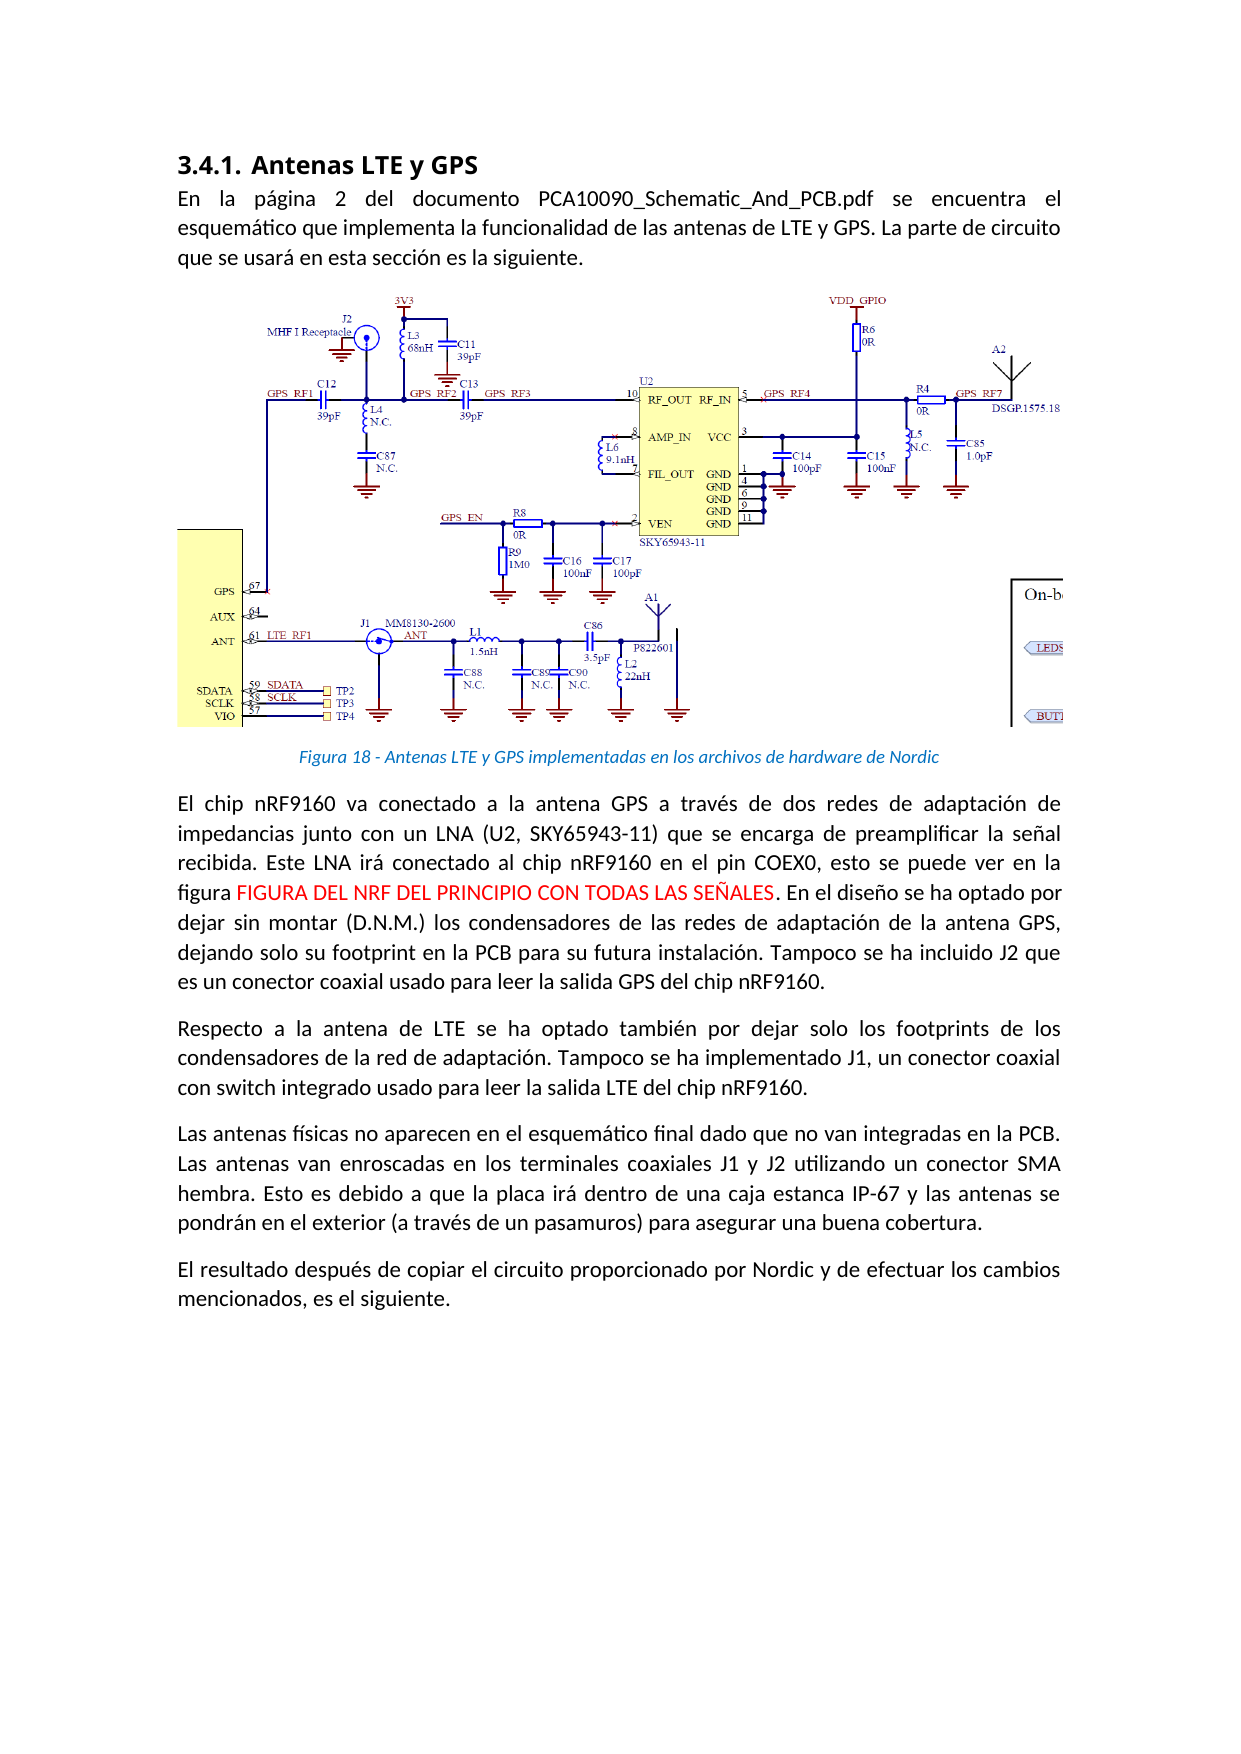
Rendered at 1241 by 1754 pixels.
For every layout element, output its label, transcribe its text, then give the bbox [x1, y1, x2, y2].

text Las antenas físicas no aparecen en el esquemático final dado que no van integradas en la PCB. Las antenas van enroscadas en los terminales coaxiales J1 y J2 utilizando un conector SMA hembra. Esto es debido a que la placa irá dentro de una caja estanca IP-67 y las antenas se pondrán en el exterior (a través de un pasamuros) para asegurar una buena cobertura. [177, 1119, 1063, 1236]
text Respecto a la antena de LTE se ha optado también por dejar solo los footprints de los condensadores de la red de adaptación. Tampoco se ha implementado J1, un conector coaxial con switch integrado usado para leer la salida LTE del chip nRF9160. [177, 1014, 1063, 1101]
text En la página 2 del documento PCA10090_Schematic_And_PCB.pdf se encuentra el esquemático que implementa la funcionalidad de las antenas de LTE y GPS. La parte de circuito que se usará en esta sección es la siguiente. [177, 184, 1063, 271]
subtitle Antenas LTE y GPS [177, 148, 1063, 182]
text El chip nRF9160 va conectado a la antena GPS a través de dos redes de adaptación de impedancias junto con un LNA (U2, SKY65943-11) que se encarga de preamplificar la señal recibida. Este LNA irá conectado al chip nRF9160 en el pin COEX0, esto se puede ver en la figura FIGURA DEL NRF DEL PRINCIPIO CON TODAS LAS SEÑALES. En el diseño se ha optado por dejar sin montar (D.N.M.) los condensadores de las redes de adaptación de la antena GPS, dejando solo su footprint en la PCB para su futura instalación. Tampoco se ha incluido J2 que es un conector coaxial usado para leer la salida GPS del chip nRF9160. [177, 789, 1063, 995]
text Figura 18 - Antenas LTE y GPS implementadas en los archivos de hardware de Nordic [177, 745, 1063, 768]
picture [177, 289, 1063, 727]
text El resultado después de copiar el circuito proporcionado por Nordic y de efectuar los cambios mencionados, es el siguiente. [177, 1255, 1063, 1312]
